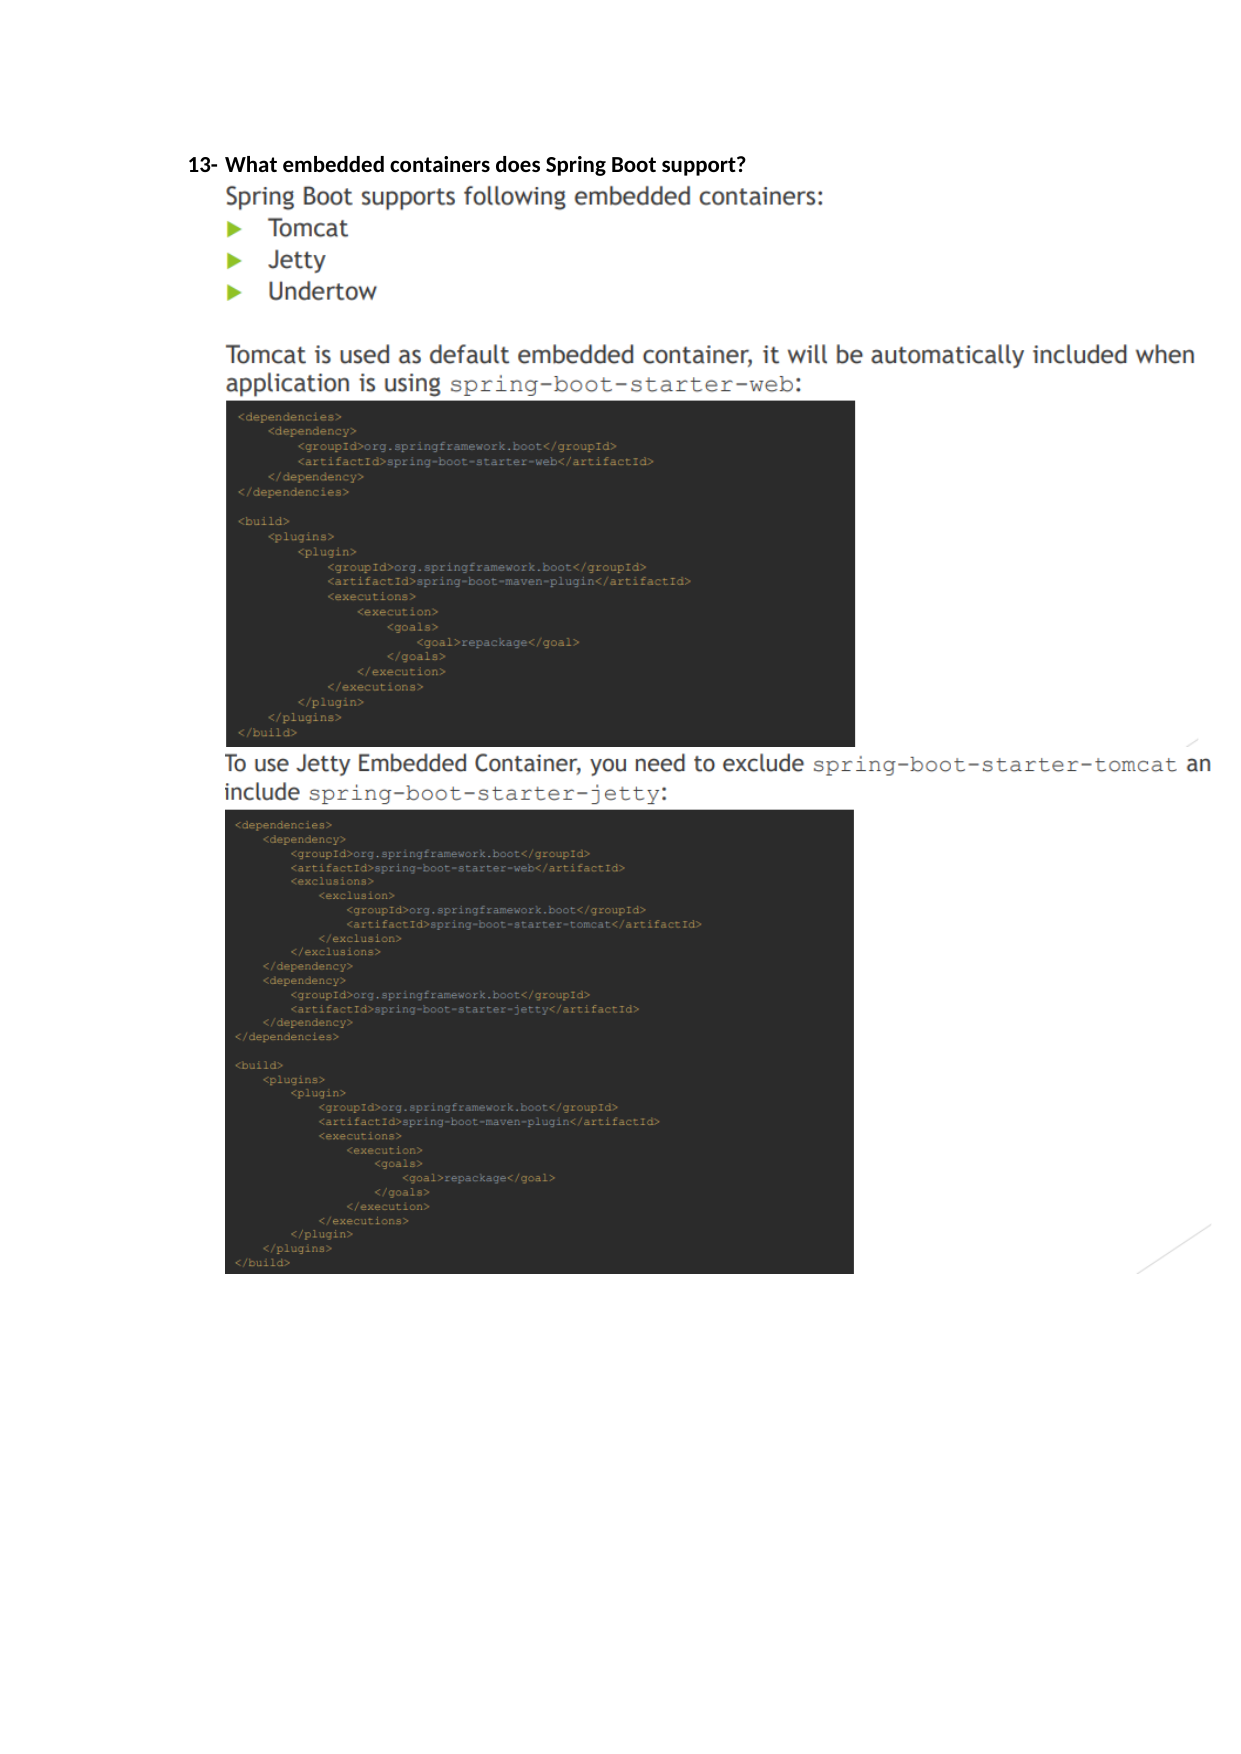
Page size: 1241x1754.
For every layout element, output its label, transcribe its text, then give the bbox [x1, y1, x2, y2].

picture [225, 180, 1199, 747]
list What embedded containers does Spring Boot support? [187, 150, 1090, 178]
picture [225, 748, 1212, 1274]
